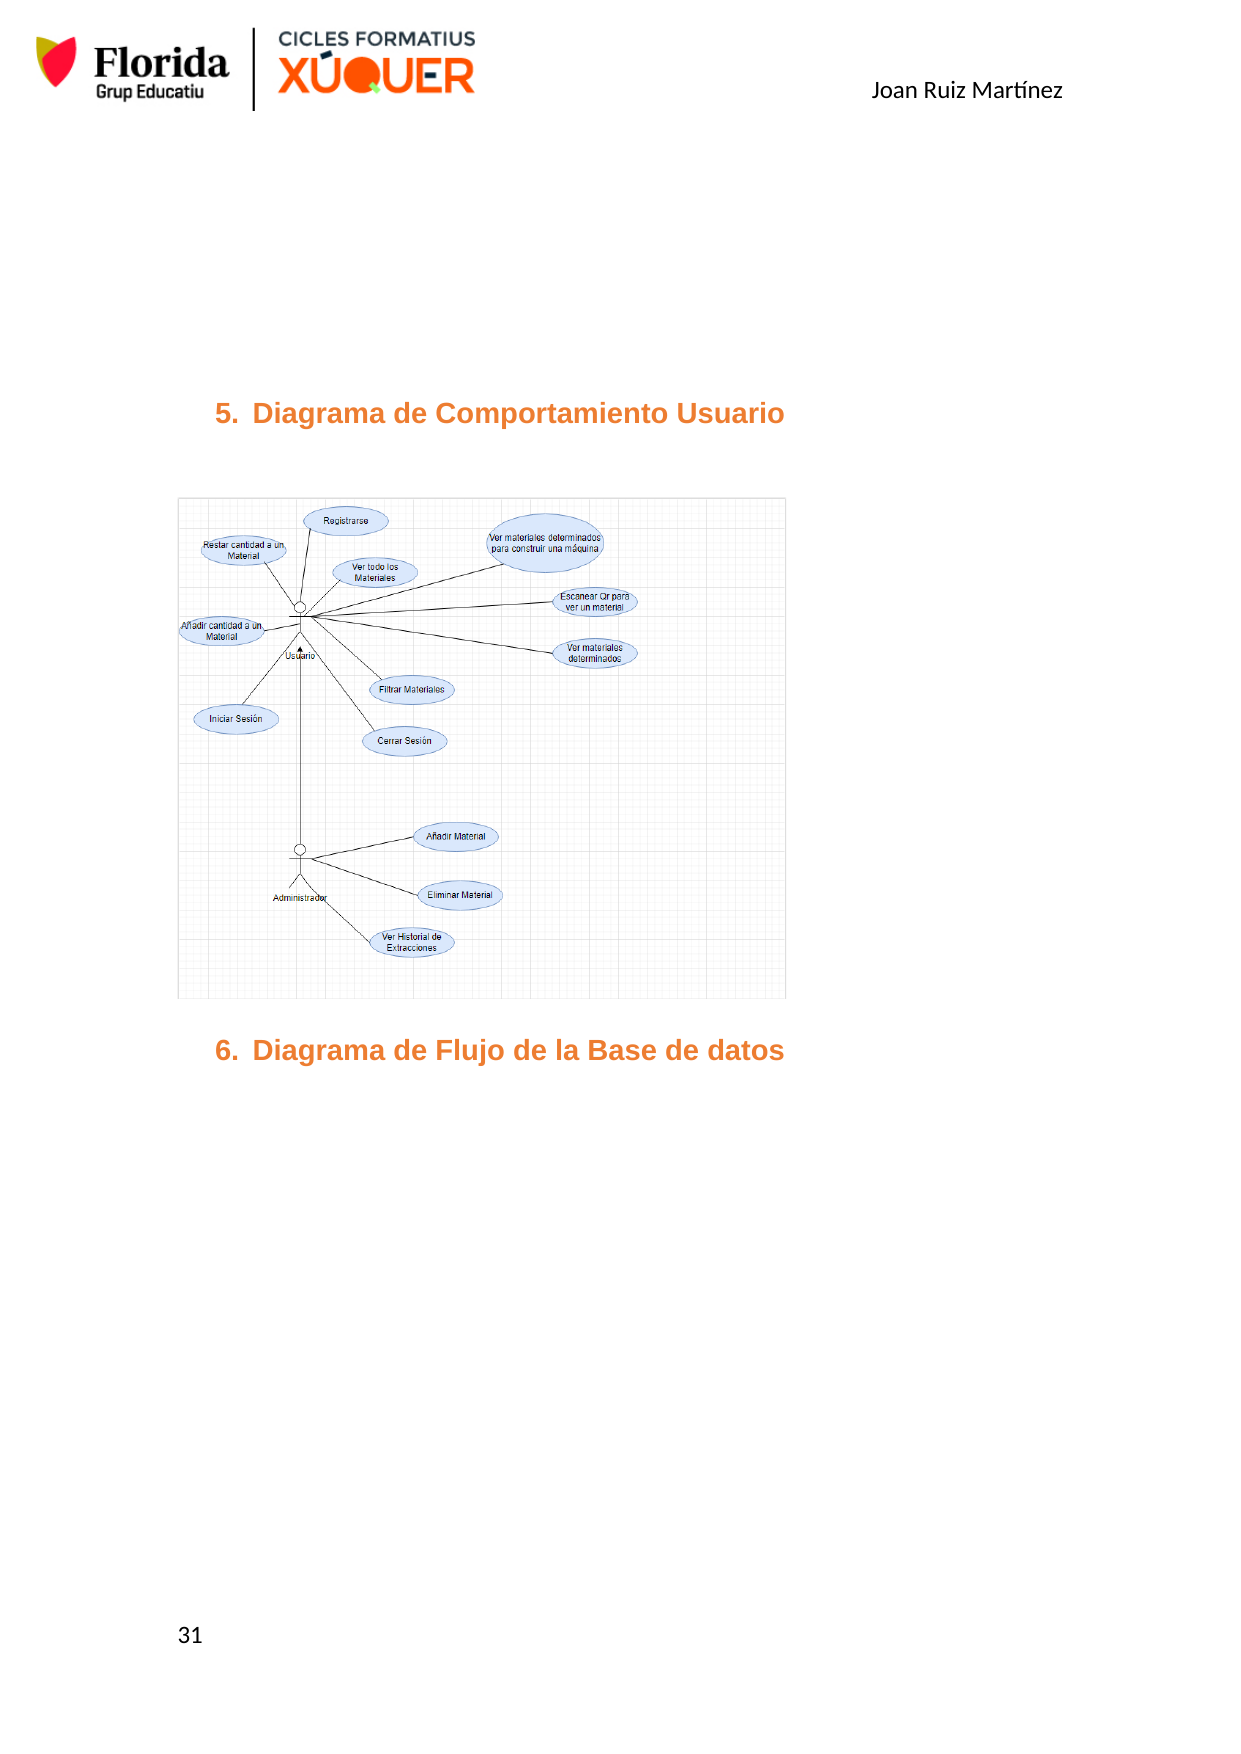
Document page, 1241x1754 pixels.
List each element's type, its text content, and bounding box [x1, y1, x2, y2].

subtitle Diagrama de Comportamiento Usuario [215, 396, 1063, 429]
picture [36, 27, 476, 111]
subtitle Diagrama de Flujo de la Base de datos [215, 1033, 1063, 1066]
picture [177, 497, 787, 999]
